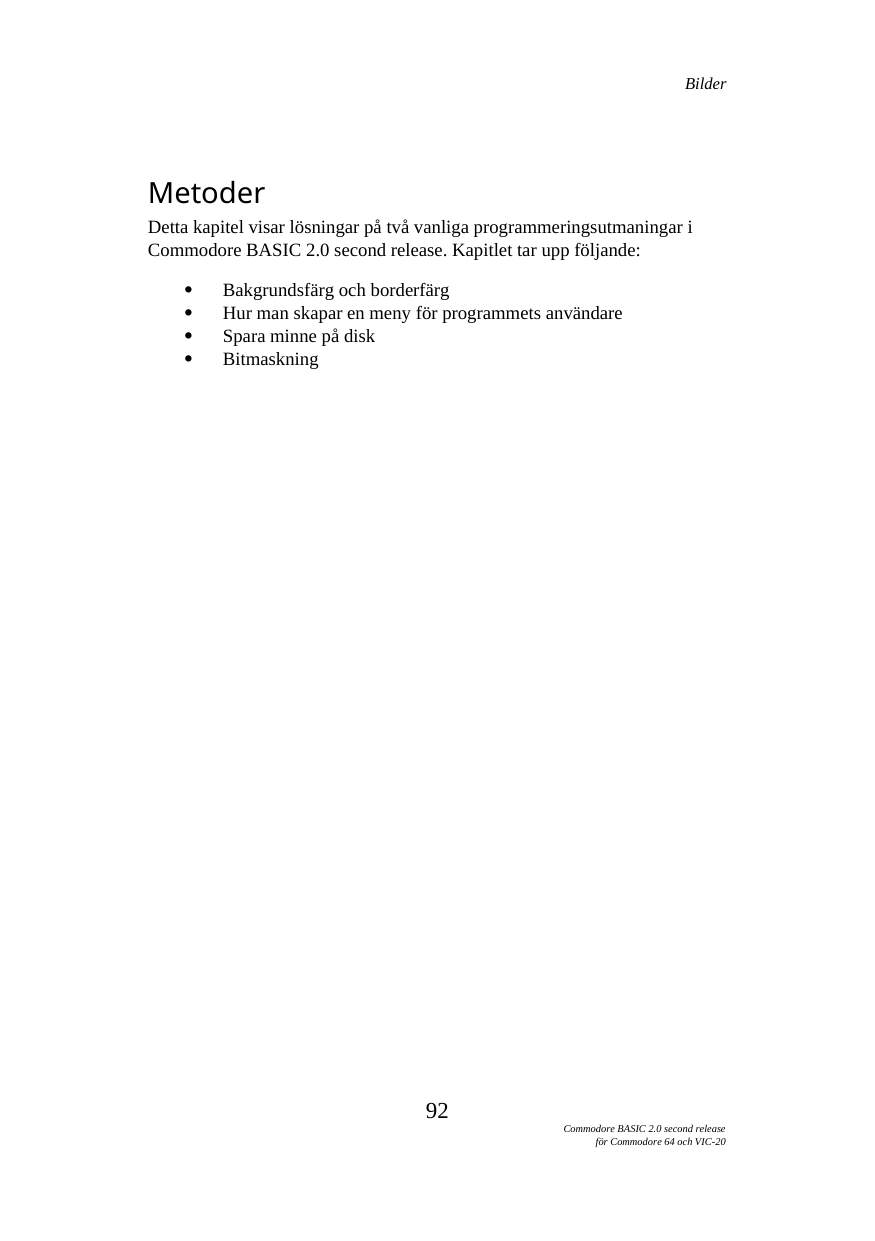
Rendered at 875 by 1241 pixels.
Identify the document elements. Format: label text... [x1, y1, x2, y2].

subtitle Metoder [148, 173, 726, 212]
list Spara minne på disk [185, 325, 726, 347]
list Bitmaskning [185, 348, 726, 370]
list Hur man skapar en meny för programmets användare [185, 302, 726, 323]
text Detta kapitel visar lösningar på två vanliga programmeringsutmaningar i Commodore BASIC 2.0 second release. Kapitlet tar upp följande: [148, 216, 726, 260]
list Bakgrundsfärg och borderfärg [185, 279, 726, 300]
